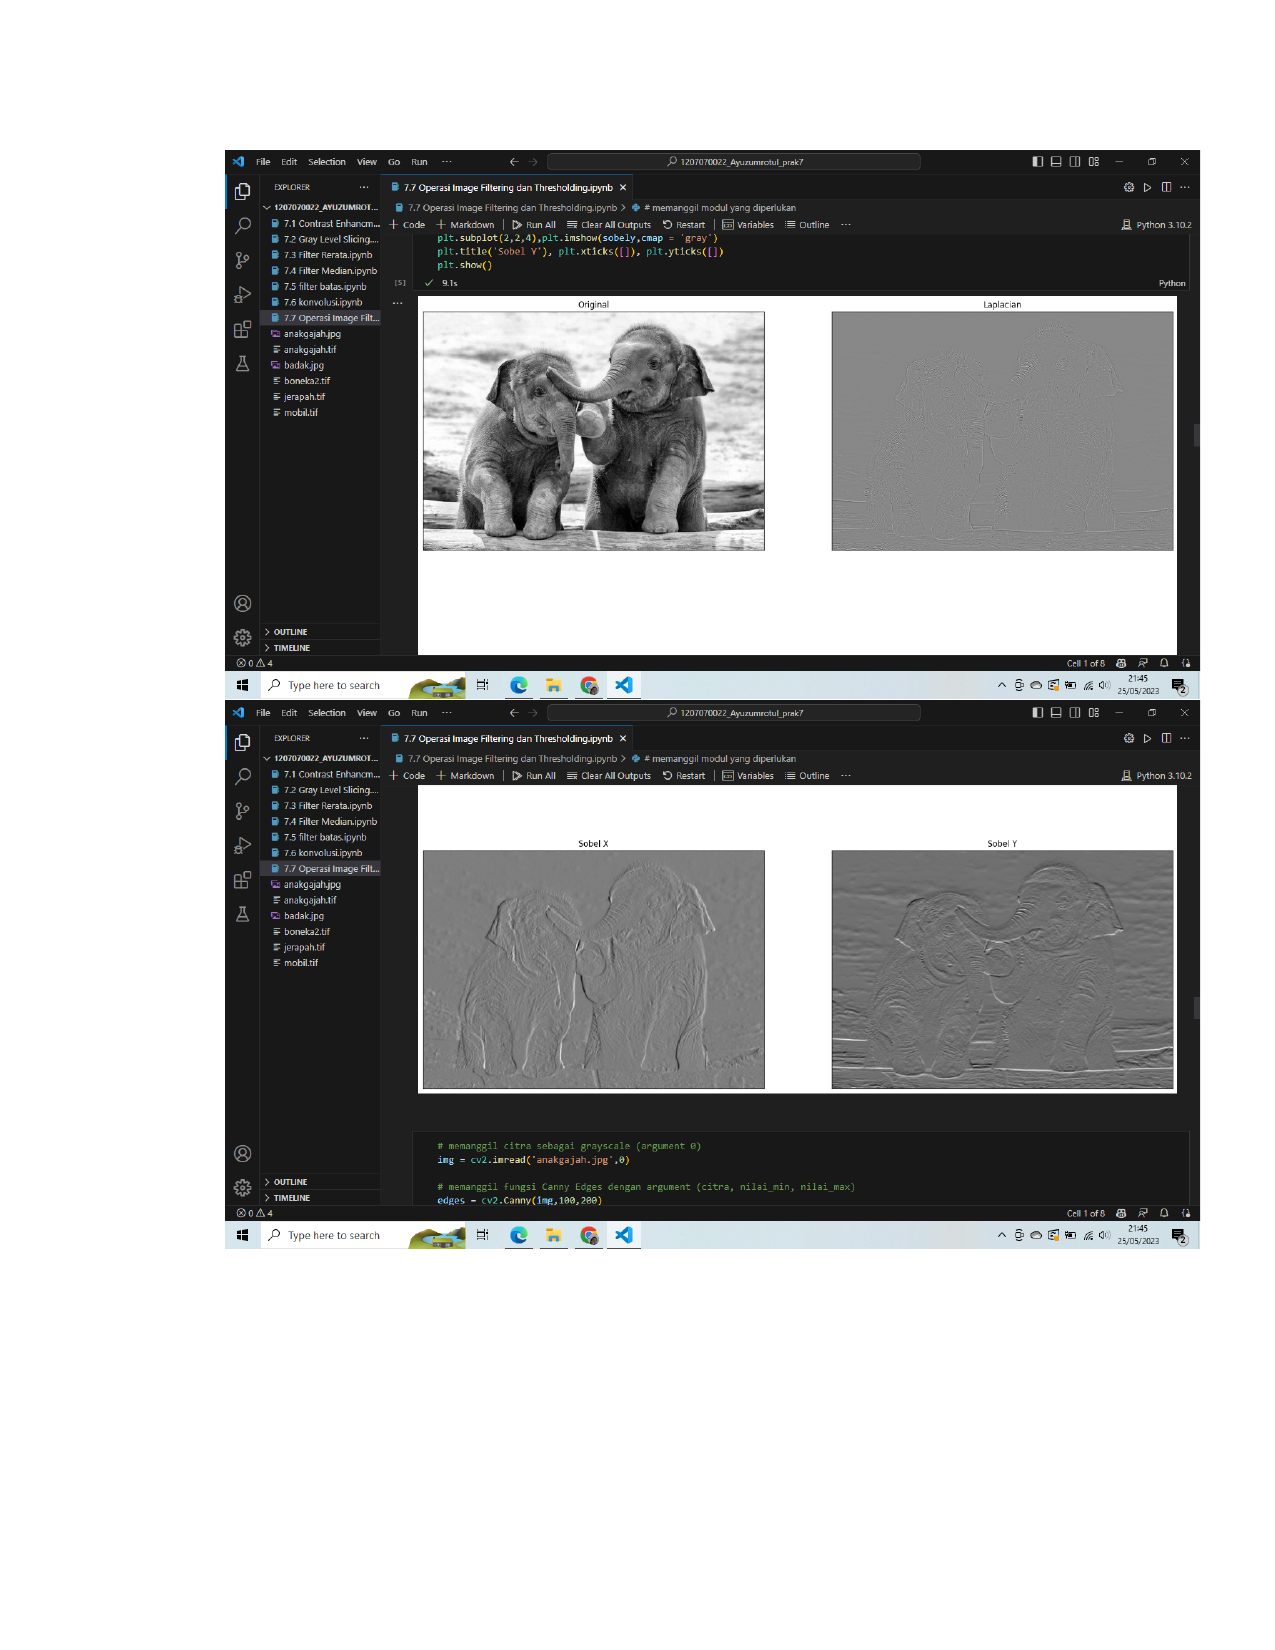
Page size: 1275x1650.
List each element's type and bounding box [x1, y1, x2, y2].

picture [225, 150, 1200, 699]
picture [225, 700, 1200, 1249]
